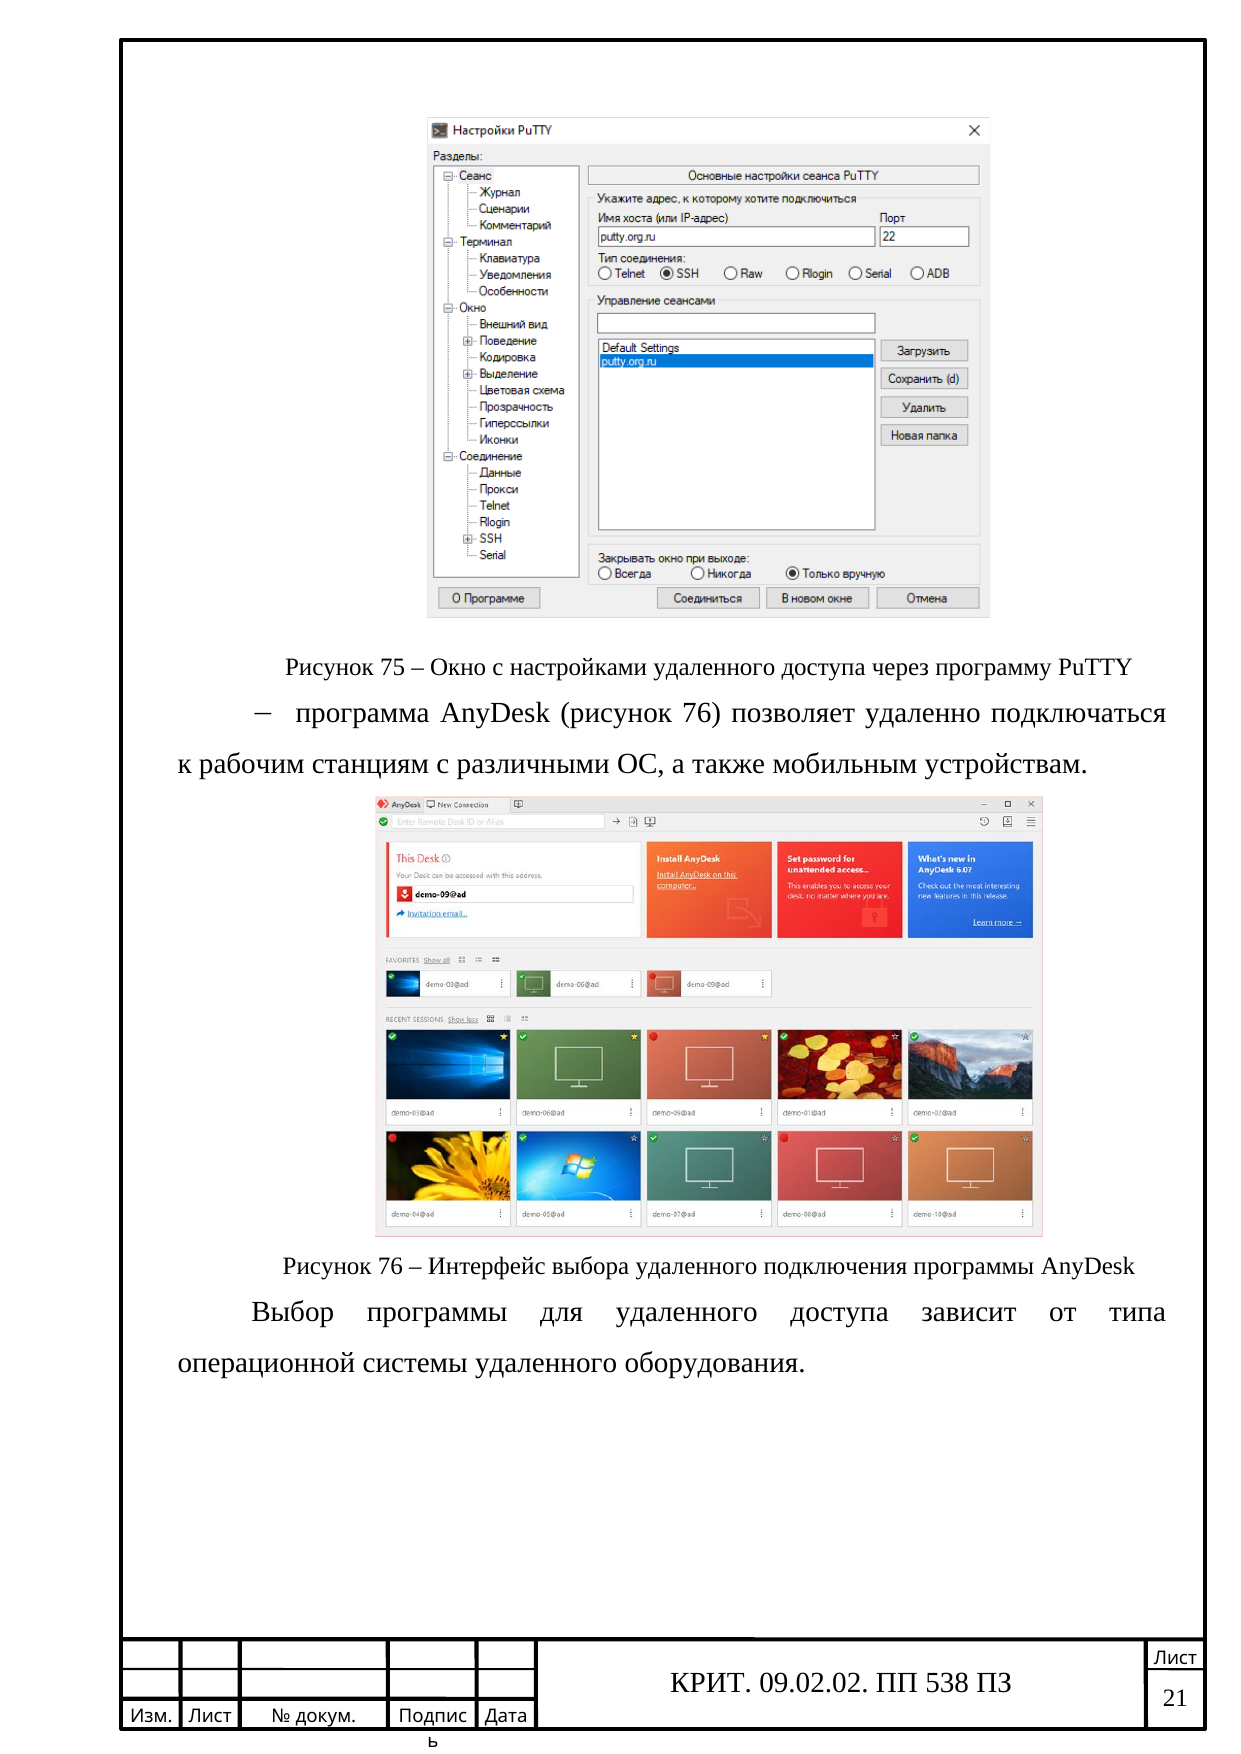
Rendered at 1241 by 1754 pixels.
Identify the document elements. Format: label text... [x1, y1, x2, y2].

list Выбор программы для удаленного доступа зависит от типа операционной системы удаленного оборудования. [177, 1294, 1167, 1378]
list программа AnyDesk (рисунок 76) позволяет удаленно подключаться к рабочим станциям с различными ОС, а также мобильным устройствам. [177, 695, 1167, 779]
picture [427, 117, 991, 618]
text Рисунок 76 – Интерфейс выбора удаленного подключения программы AnyDesk [177, 1251, 1167, 1280]
picture [375, 796, 1043, 1237]
text Рисунок 75 – Окно с настройками удаленного доступа через программу PuTTY [177, 652, 1167, 681]
